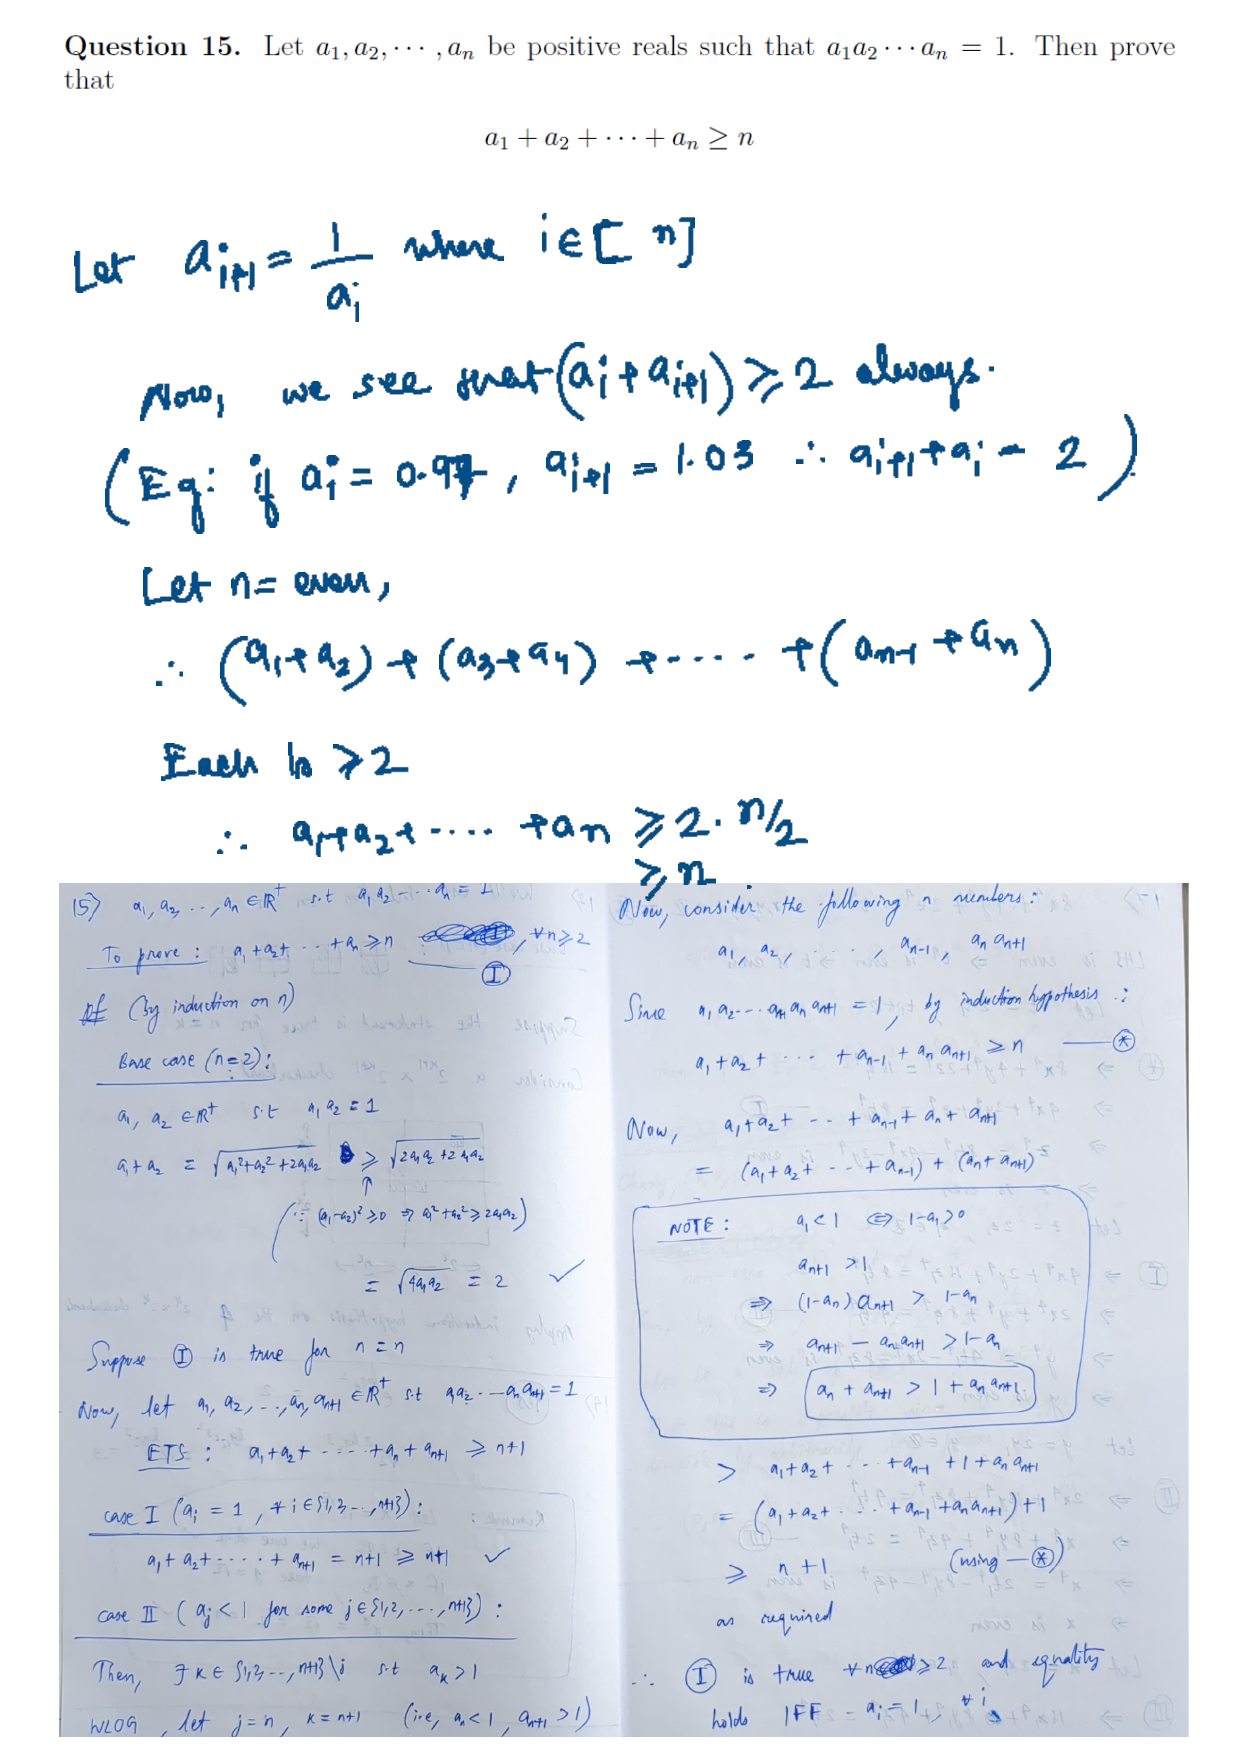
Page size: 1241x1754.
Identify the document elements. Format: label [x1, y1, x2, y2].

picture [311, 222, 373, 269]
picture [231, 572, 389, 602]
picture [327, 282, 359, 322]
picture [404, 230, 504, 261]
picture [542, 213, 695, 268]
picture [796, 441, 825, 464]
picture [397, 454, 517, 500]
picture [633, 463, 657, 476]
picture [457, 342, 994, 421]
picture [59, 29, 1182, 162]
picture [156, 661, 183, 686]
picture [520, 814, 610, 844]
picture [143, 567, 211, 606]
picture [782, 619, 1051, 693]
picture [293, 821, 492, 857]
picture [850, 438, 1025, 478]
picture [353, 372, 432, 399]
picture [546, 451, 610, 494]
picture [1056, 414, 1137, 501]
picture [250, 454, 279, 528]
picture [74, 251, 135, 293]
picture [439, 638, 596, 685]
picture [161, 743, 258, 781]
picture [333, 744, 410, 780]
picture [626, 651, 756, 674]
picture [59, 859, 1189, 1737]
picture [140, 381, 330, 421]
picture [678, 440, 753, 475]
picture [302, 455, 372, 500]
picture [635, 798, 808, 848]
picture [105, 448, 214, 534]
picture [217, 831, 247, 854]
picture [220, 636, 417, 707]
picture [185, 240, 292, 292]
picture [288, 742, 312, 779]
